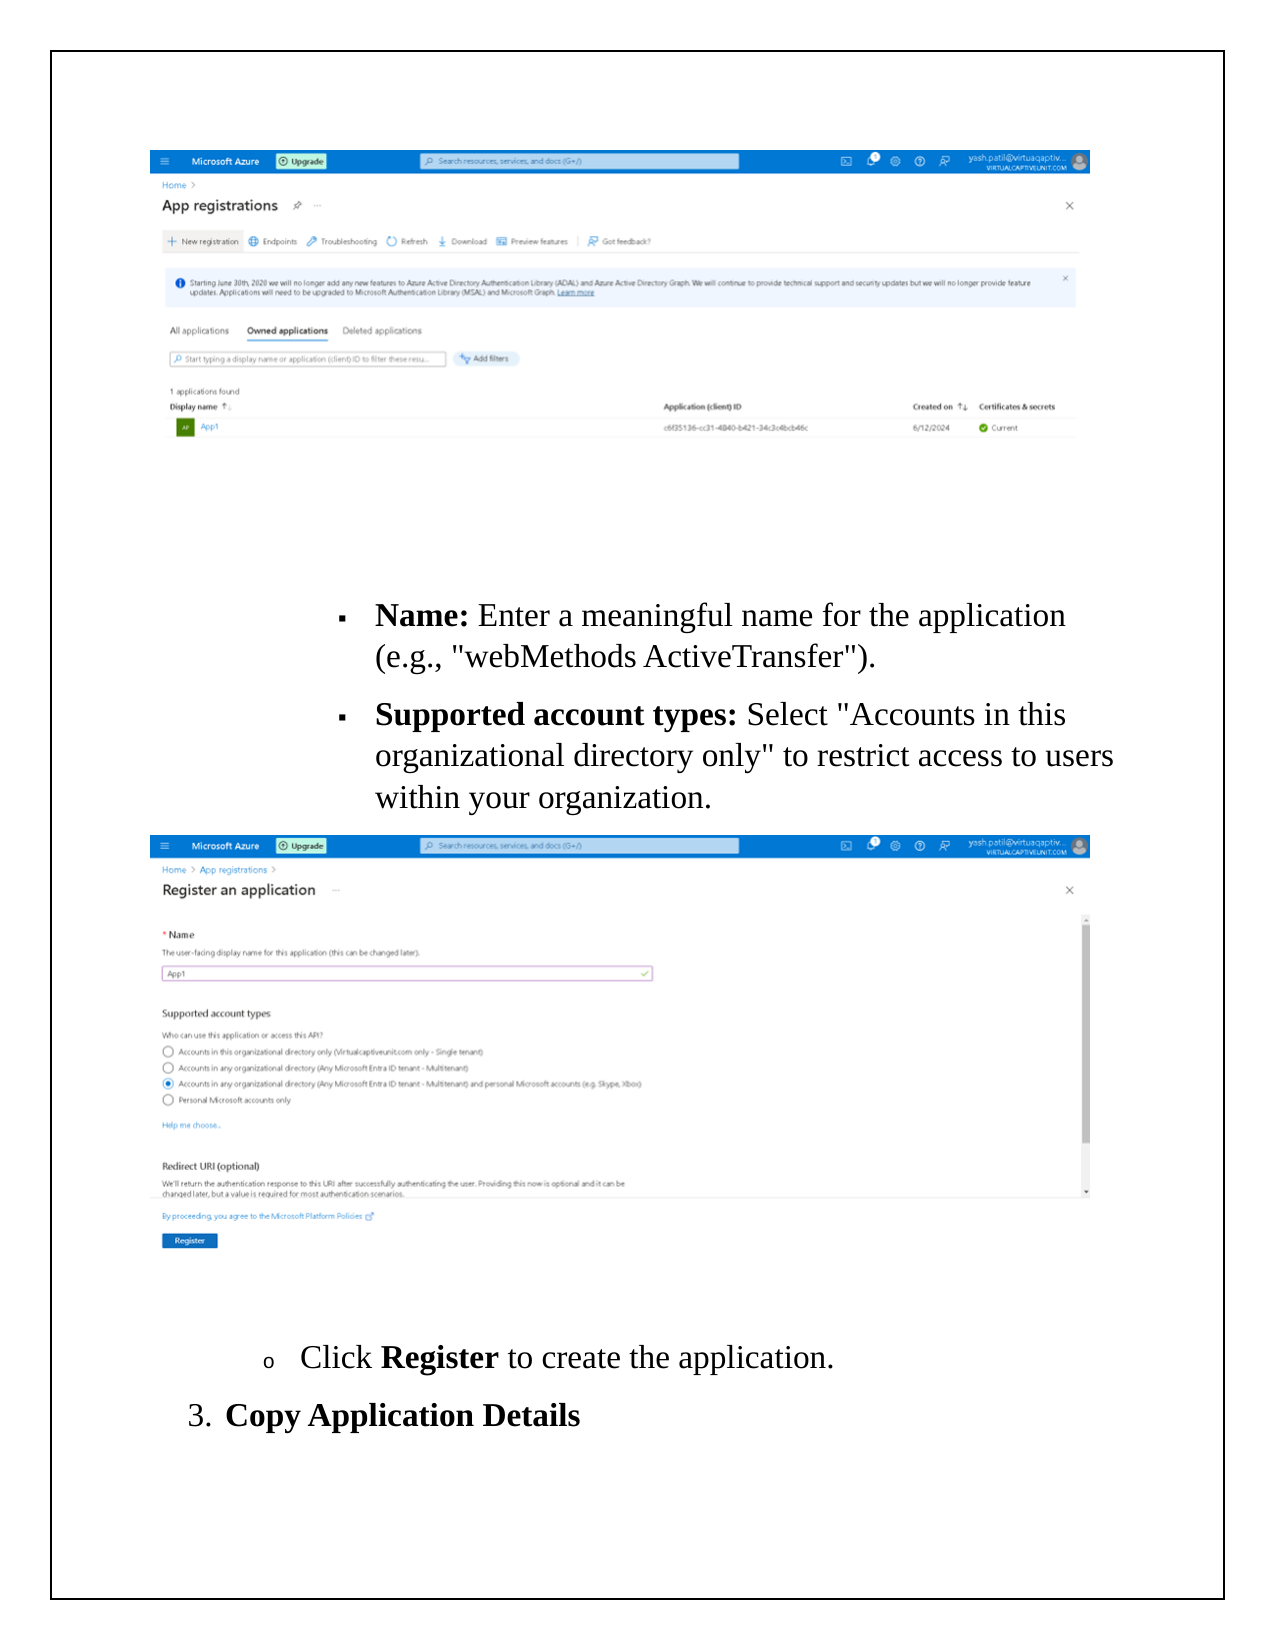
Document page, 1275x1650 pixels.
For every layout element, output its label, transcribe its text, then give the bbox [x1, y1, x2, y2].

list Click Register to create the application. [262, 1337, 1125, 1375]
list Name: Enter a meaningful name for the application (e.g., "webMethods ActiveTransfer"). [337, 595, 1125, 674]
picture [150, 150, 1090, 576]
list Supported account types: Select "Accounts in this organizational directory only" to restrict access to users within your organization. [337, 694, 1125, 815]
list Copy Application Details [187, 1395, 1125, 1433]
picture [150, 835, 1090, 1260]
